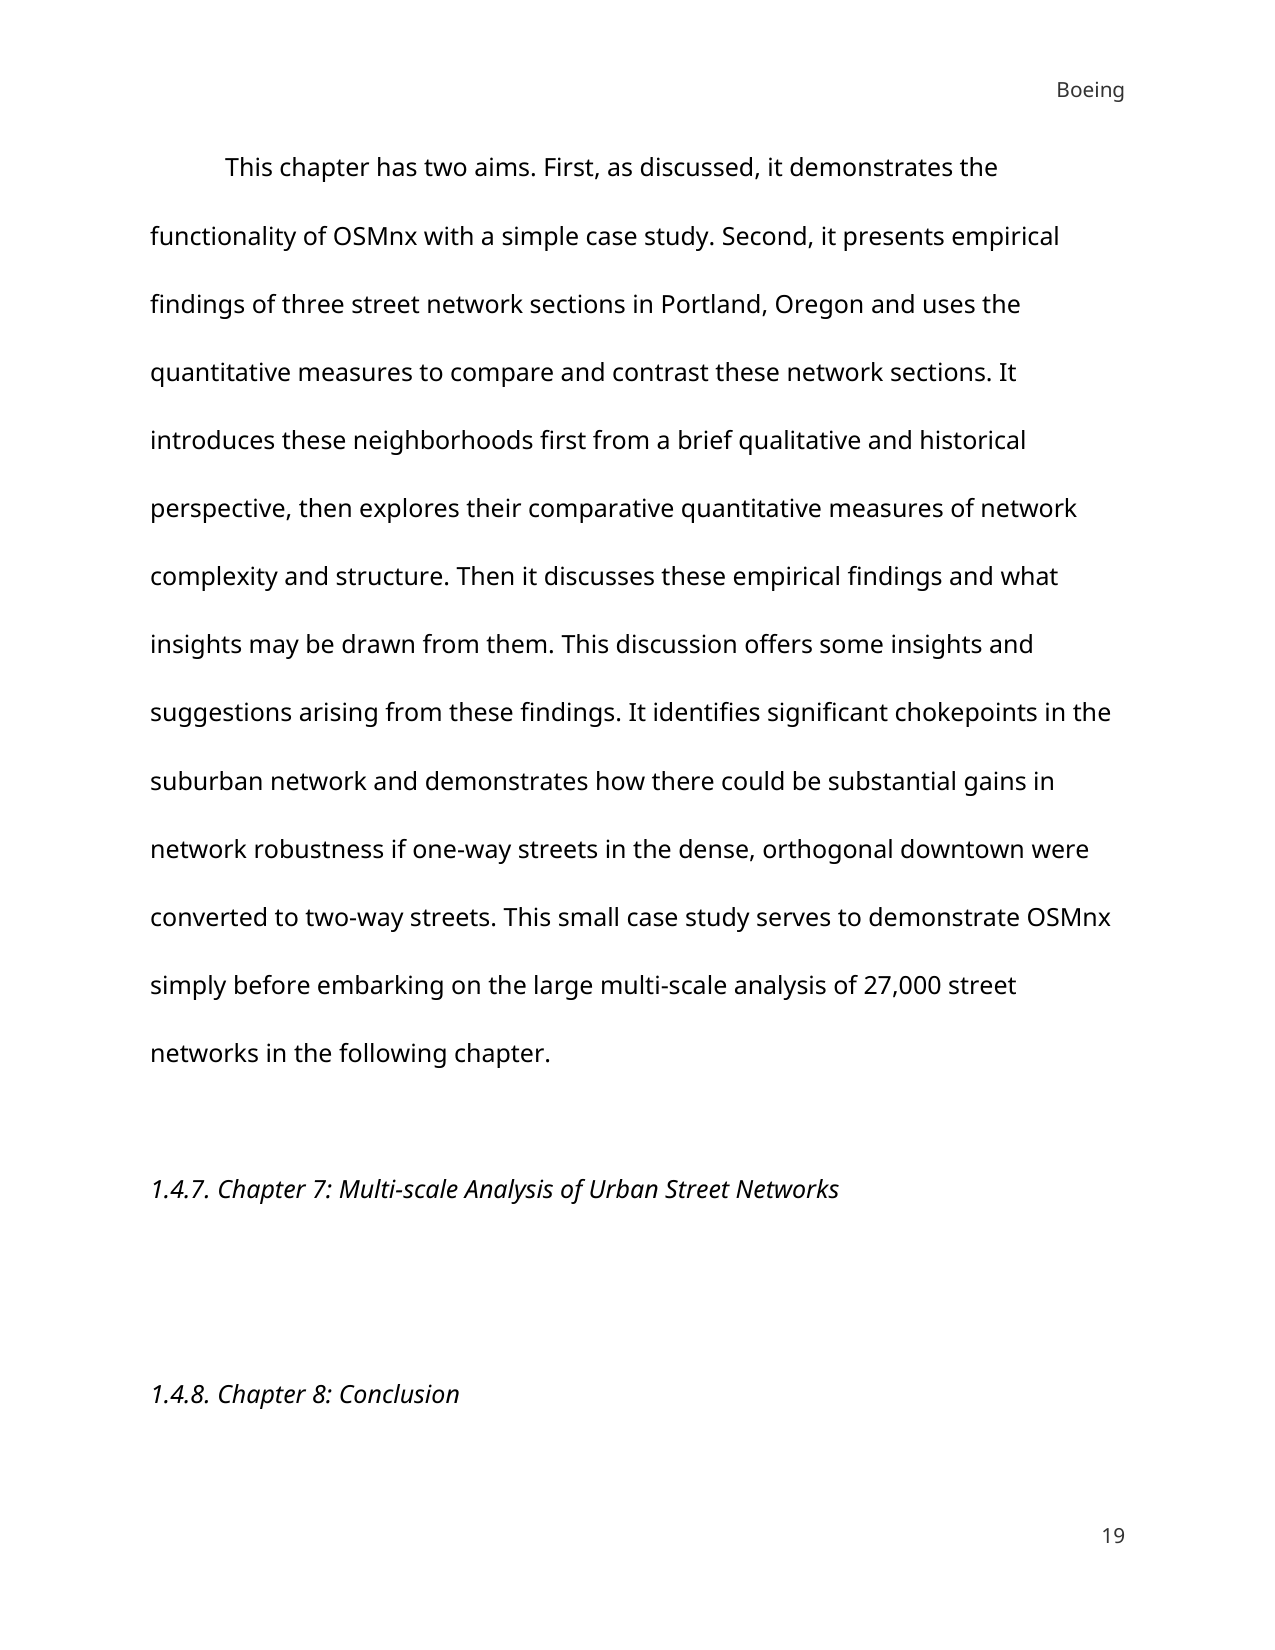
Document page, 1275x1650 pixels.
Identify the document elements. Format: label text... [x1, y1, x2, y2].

subtitle Chapter 7: Multi-scale Analysis of Urban Street Networks [150, 1172, 1125, 1206]
subtitle Chapter 8: Conclusion [150, 1376, 1125, 1410]
text This chapter has two aims. First, as discussed, it demonstrates the functionality of OSMnx with a simple case study. Second, it presents empirical findings of three street network sections in Portland, Oregon and uses the quantitative measures to compare and contrast these network sections. It introduces these neighborhoods first from a brief qualitative and historical perspective, then explores their comparative quantitative measures of network complexity and structure. Then it discusses these empirical findings and what insights may be drawn from them. This discussion offers some insights and suggestions arising from these findings. It identifies significant chokepoints in the suburban network and demonstrates how there could be substantial gains in network robustness if one-way streets in the dense, orthogonal downtown were converted to two-way streets. This small case study serves to demonstrate OSMnx simply before embarking on the large multi-scale analysis of 27,000 street networks in the following chapter. [150, 150, 1125, 1070]
